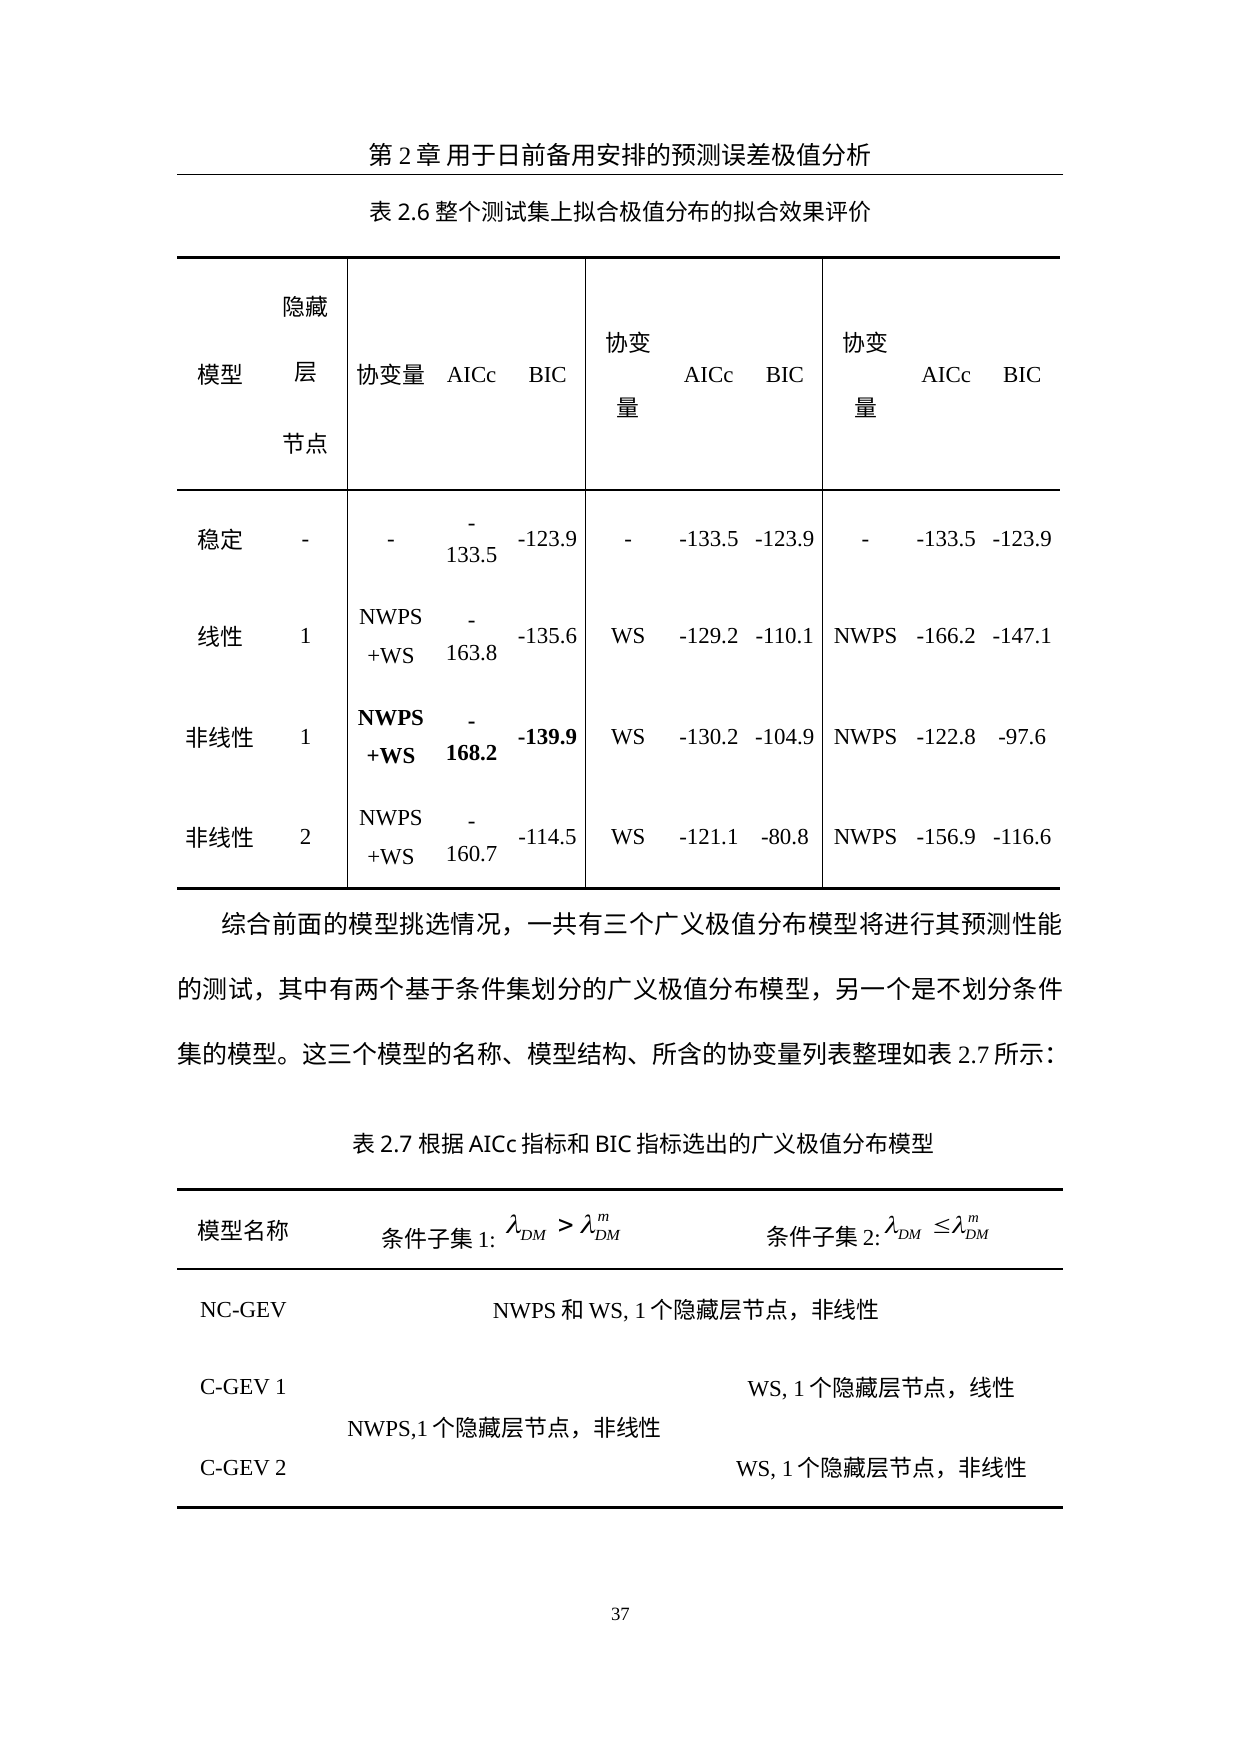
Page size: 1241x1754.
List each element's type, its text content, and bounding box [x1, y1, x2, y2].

table_cell -80.8 [747, 786, 822, 887]
table_cell -133.5 [434, 491, 509, 586]
text 表 . 根据AICc指标和BIC指标选出的广义极值分布模型 [177, 1110, 1063, 1175]
table_cell -123.9 [984, 491, 1060, 586]
table_header 协变量 [586, 259, 671, 489]
table_cell -122.8 [908, 686, 984, 786]
table_cell - [263, 491, 347, 586]
table_cell 非线性 [177, 786, 263, 887]
table_cell -147.1 [984, 586, 1060, 686]
table_cell NWPS +WS [348, 686, 433, 786]
table_cell 1 [263, 686, 347, 786]
table_header 协变量 [823, 259, 908, 489]
table_cell -97.6 [984, 686, 1060, 786]
table_header 模型名称 [177, 1191, 309, 1268]
table_cell -160.7 [434, 786, 509, 887]
table_header 模型 [177, 259, 263, 489]
table_cell - [586, 491, 671, 586]
table_cell NWPS [823, 586, 908, 686]
table_cell WS [586, 786, 671, 887]
table_cell NC-GEV [177, 1270, 309, 1348]
table_cell WS, 1个隐藏层节点，非线性 [700, 1425, 1063, 1506]
table_cell C-GEV 1 [177, 1348, 309, 1425]
table_cell -123.9 [747, 491, 822, 586]
table_cell -130.2 [671, 686, 747, 786]
table_cell -135.6 [509, 586, 585, 686]
table_cell WS, 1个隐藏层节点，线性 [700, 1348, 1063, 1425]
table_header AICc [908, 259, 984, 489]
table_cell -168.2 [434, 686, 509, 786]
table_cell -133.5 [908, 491, 984, 586]
table_cell NWPS [823, 786, 908, 887]
table_cell -104.9 [747, 686, 822, 786]
table_cell -129.2 [671, 586, 747, 686]
table_cell 非线性 [177, 686, 263, 786]
table_cell -139.9 [509, 686, 585, 786]
table_header BIC [984, 259, 1060, 489]
table_cell -133.5 [671, 491, 747, 586]
table_cell 线性 [177, 586, 263, 686]
table_cell -156.9 [908, 786, 984, 887]
table_cell - [348, 491, 433, 586]
table_cell NWPS +WS [348, 786, 433, 887]
table_cell NWPS,1个隐藏层节点，非线性 [309, 1348, 699, 1506]
table_header 协变量 [348, 259, 433, 489]
table_cell C-GEV 2 [177, 1425, 309, 1506]
table_header 条件子集 1: [309, 1191, 699, 1268]
table_cell -123.9 [509, 491, 585, 586]
text 表 . 整个测试集上拟合极值分布的拟合效果评价 [177, 178, 1063, 243]
table_cell NWPS +WS [348, 586, 433, 686]
text 综合前面的模型挑选情况，一共有三个广义极值分布模型将进行其预测性能的测试，其中有两个基于条件集划分的广义极值分布模型，另一个是不划分条件集的模型。这三个模型的名称、模型结构、所含的协变量列表整理如表 2.7所示： [177, 890, 1063, 1085]
table_cell 稳定 [177, 491, 263, 586]
table_header BIC [747, 259, 822, 489]
table_cell - [823, 491, 908, 586]
table_header 条件子集2: [700, 1191, 1063, 1268]
table_cell -121.1 [671, 786, 747, 887]
table_cell -163.8 [434, 586, 509, 686]
table_cell NWPS [823, 686, 908, 786]
table_header AICc [671, 259, 747, 489]
table_header BIC [509, 259, 585, 489]
table_cell WS [586, 686, 671, 786]
table_cell -114.5 [509, 786, 585, 887]
table_header AICc [434, 259, 509, 489]
table_cell 1 [263, 586, 347, 686]
table_cell NWPS和WS, 1个隐藏层节点，非线性 [309, 1270, 1063, 1348]
table_cell -166.2 [908, 586, 984, 686]
table_cell -110.1 [747, 586, 822, 686]
table_cell -116.6 [984, 786, 1060, 887]
table_cell WS [586, 586, 671, 686]
table_header 隐藏层 节点 [263, 259, 347, 489]
table_cell 2 [263, 786, 347, 887]
